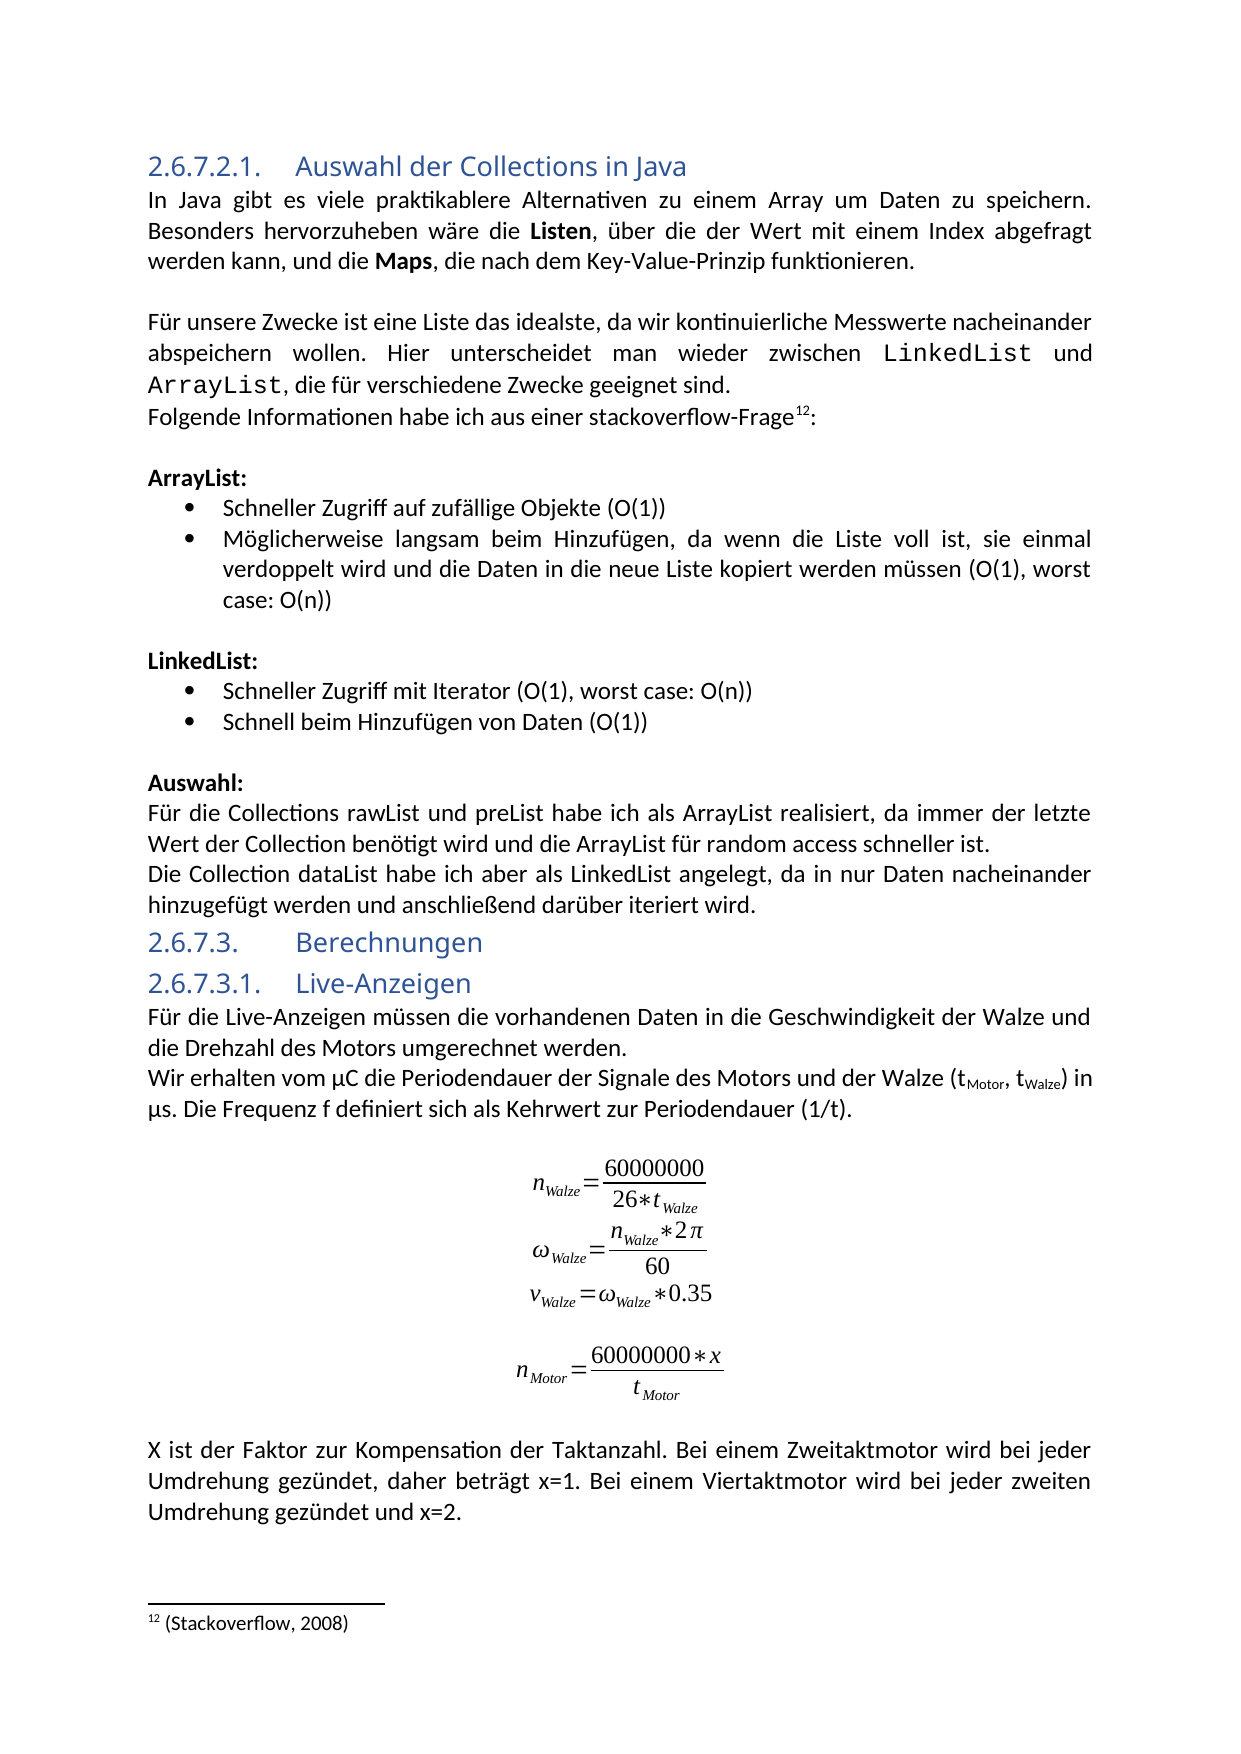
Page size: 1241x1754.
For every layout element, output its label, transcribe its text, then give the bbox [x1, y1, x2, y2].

text Wir erhalten vom µC die Periodendauer der Signale des Motors und der Walze (tMotor, tWalze) in µs. Die Frequenz f definiert sich als Kehrwert zur Periodendauer (1/t). [148, 1063, 1093, 1124]
list Schneller Zugriff mit Iterator (O(1), worst case: O(n)) [185, 675, 1093, 706]
text Für unsere Zwecke ist eine Liste das idealste, da wir kontinuierliche Messwerte nacheinander abspeichern wollen. Hier unterscheidet man wieder zwischen LinkedList und ArrayList, die für verschiedene Zwecke geeignet sind. [148, 307, 1093, 401]
text ArrayList: [148, 462, 1093, 492]
list Möglicherweise langsam beim Hinzufügen, da wenn die Liste voll ist, sie einmal verdoppelt wird und die Daten in die neue Liste kopiert werden müssen (O(1), worst case: O(n)) [185, 523, 1093, 614]
list Schneller Zugriff auf zufällige Objekte (O(1)) [185, 492, 1093, 523]
text Für die Collections rawList und preList habe ich als ArrayList realisiert, da immer der letzte Wert der Collection benötigt wird und die ArrayList für random access schneller ist. [148, 797, 1093, 858]
text Die Collection dataList habe ich aber als LinkedList angelegt, da in nur Daten nacheinander hinzugefügt werden und anschließend darüber iteriert wird. [148, 858, 1093, 919]
text In Java gibt es viele praktikablere Alternativen zu einem Array um Daten zu speichern. Besonders hervorzuheben wäre die Listen, über die der Wert mit einem Index abgefragt werden kann, und die Maps, die nach dem Key-Value-Prinzip funktionieren. [148, 184, 1093, 276]
text Folgende Informationen habe ich aus einer stackoverflow-Frage: [148, 401, 1093, 431]
text Für die Live-Anzeigen müssen die vorhandenen Daten in die Geschwindigkeit der Walze und die Drehzahl des Motors umgerechnet werden. [148, 1002, 1093, 1063]
subtitle Live-Anzeigen [148, 965, 1093, 1002]
subtitle Berechnungen [148, 924, 1093, 961]
text X ist der Faktor zur Kompensation der Taktanzahl. Bei einem Zweitaktmotor wird bei jeder Umdrehung gezündet, daher beträgt x=1. Bei einem Viertaktmotor wird bei jeder zweiten Umdrehung gezündet und x=2. [148, 1435, 1093, 1526]
subtitle Auswahl der Collections in Java [148, 148, 1093, 184]
list Schnell beim Hinzufügen von Daten (O(1)) [185, 706, 1093, 736]
text Auswahl: [148, 767, 1093, 797]
text LinkedList: [148, 645, 1093, 675]
